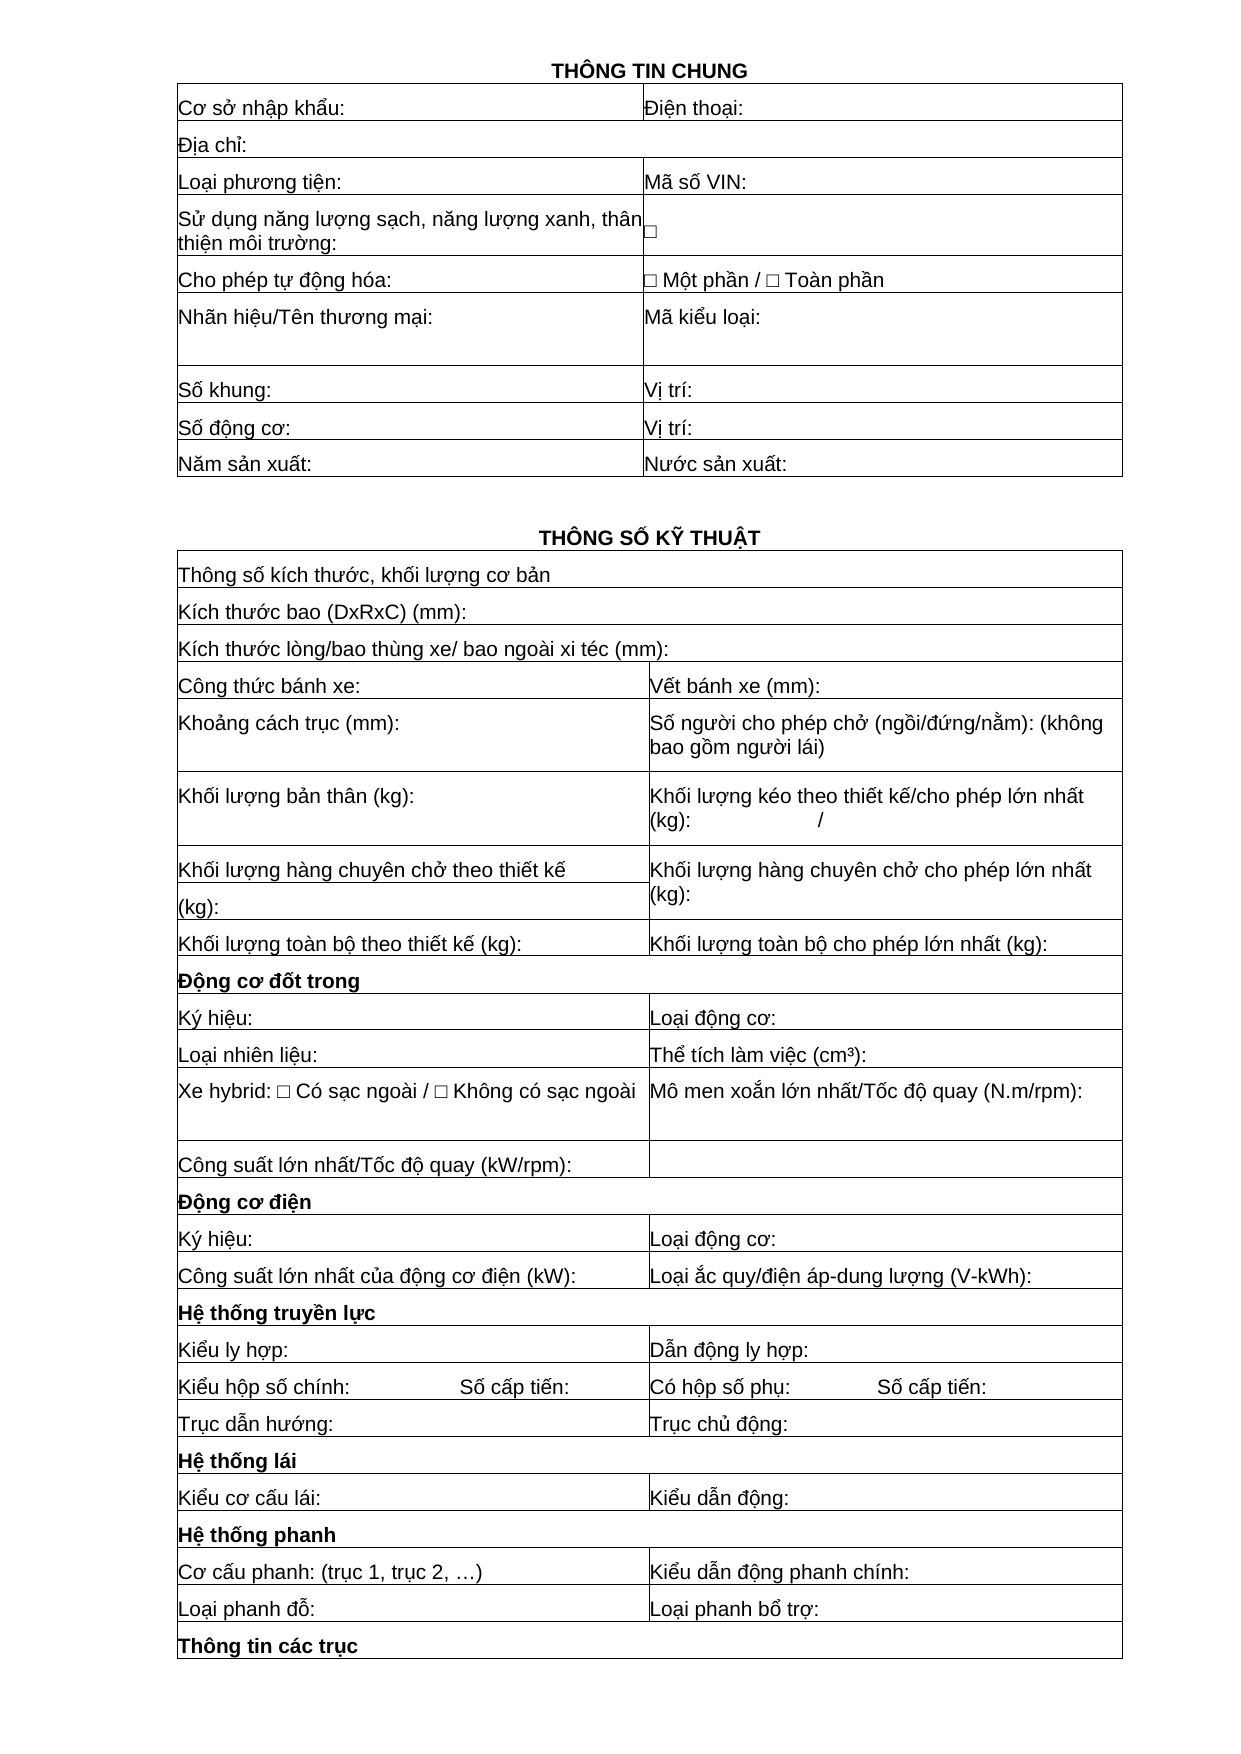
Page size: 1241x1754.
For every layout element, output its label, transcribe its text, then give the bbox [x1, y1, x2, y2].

table_cell Loại động cơ: [650, 1215, 1122, 1251]
text THÔNG TIN CHUNG [177, 59, 1122, 83]
table_cell Hệ thống lái [178, 1437, 1122, 1473]
table_cell Trục chủ động: [650, 1400, 1122, 1436]
table_cell Năm sản xuất: [178, 440, 643, 476]
table_header Thông số kích thước, khối lượng cơ bản [178, 551, 1122, 587]
table_cell Cơ cấu phanh: (trục 1, trục 2, …) [178, 1548, 649, 1583]
table_cell Loại phanh đỗ: [178, 1585, 649, 1621]
table_cell Kích thước lòng/bao thùng xe/ bao ngoài xi téc (mm): [178, 625, 1122, 661]
table_cell (kg): [178, 883, 649, 918]
table_cell Khoảng cách trục (mm): [178, 699, 649, 771]
table_cell Động cơ điện [178, 1178, 1122, 1214]
table_cell Kích thước bao (DxRxC) (mm): [178, 588, 1122, 624]
table_cell Thông tin các trục [178, 1622, 1122, 1657]
table_cell Nhãn hiệu/Tên thương mại: [178, 293, 643, 365]
table_cell Loại phanh bổ trợ: [650, 1585, 1122, 1621]
table_cell Sử dụng năng lượng sạch, năng lượng xanh, thân thiện môi trường: [178, 195, 643, 255]
table_cell Dẫn động ly hợp: [650, 1326, 1122, 1362]
table_cell Thể tích làm việc (cm³): [650, 1030, 1122, 1066]
table_cell Nước sản xuất: [644, 440, 1122, 476]
table_cell Loại ắc quy/điện áp-dung lượng (V-kWh): [650, 1252, 1122, 1288]
table_cell Ký hiệu: [178, 994, 649, 1029]
table_cell Khối lượng hàng chuyên chở theo thiết kế [178, 846, 649, 881]
table_cell Mô men xoắn lớn nhất/Tốc độ quay (N.m/rpm): [650, 1068, 1122, 1140]
table_cell Công thức bánh xe: [178, 662, 649, 698]
table_cell Công suất lớn nhất/Tốc độ quay (kW/rpm): [178, 1141, 649, 1177]
table_cell Khối lượng kéo theo thiết kế/cho phép lớn nhất (kg): / [650, 772, 1122, 844]
table_cell Loại phương tiện: [178, 158, 643, 194]
text THÔNG SỐ KỸ THUẬT [177, 526, 1122, 550]
table_cell Kiểu hộp số chính: Số cấp tiến: [178, 1363, 649, 1399]
table_cell Có hộp số phụ: Số cấp tiến: [650, 1363, 1122, 1399]
table_cell Kiểu cơ cấu lái: [178, 1474, 649, 1509]
table_cell Hệ thống phanh [178, 1511, 1122, 1547]
table_cell Số động cơ: [178, 403, 643, 439]
table_cell □ Một phần / □ Toàn phần [644, 256, 1122, 292]
table_cell Vết bánh xe (mm): [650, 662, 1122, 698]
table_cell Loại nhiên liệu: [178, 1030, 649, 1066]
table_cell Động cơ đốt trong [178, 956, 1122, 992]
table_cell Số người cho phép chở (ngồi/đứng/nằm): (không bao gồm người lái) [650, 699, 1122, 771]
table_cell Kiểu dẫn động phanh chính: [650, 1548, 1122, 1583]
table_cell Vị trí: [644, 403, 1122, 439]
table_cell Cho phép tự động hóa: [178, 256, 643, 292]
table_cell Hệ thống truyền lực [178, 1289, 1122, 1325]
table_cell Vị trí: [644, 366, 1122, 402]
table_cell Khối lượng hàng chuyên chở cho phép lớn nhất (kg): [650, 846, 1122, 918]
table_header Điện thoại: [644, 84, 1122, 120]
table_cell Khối lượng toàn bộ theo thiết kế (kg): [178, 920, 649, 955]
table_cell Số khung: [178, 366, 643, 402]
table_cell Xe hybrid: □ Có sạc ngoài / □ Không có sạc ngoài [178, 1068, 649, 1140]
table_cell Công suất lớn nhất của động cơ điện (kW): [178, 1252, 649, 1288]
table_header Cơ sở nhập khẩu: [178, 84, 643, 120]
table_cell Kiểu dẫn động: [650, 1474, 1122, 1509]
table_cell Kiểu ly hợp: [178, 1326, 649, 1362]
table_cell Trục dẫn hướng: [178, 1400, 649, 1436]
table_cell Loại động cơ: [650, 994, 1122, 1029]
table_cell Mã kiểu loại: [644, 293, 1122, 365]
table_cell □ [644, 195, 1122, 255]
table_cell Mã số VIN: [644, 158, 1122, 194]
table_cell Khối lượng bản thân (kg): [178, 772, 649, 844]
table_cell Khối lượng toàn bộ cho phép lớn nhất (kg): [650, 920, 1122, 955]
table_cell Ký hiệu: [178, 1215, 649, 1251]
table_cell [650, 1141, 1122, 1177]
table_cell Địa chỉ: [178, 121, 1122, 157]
